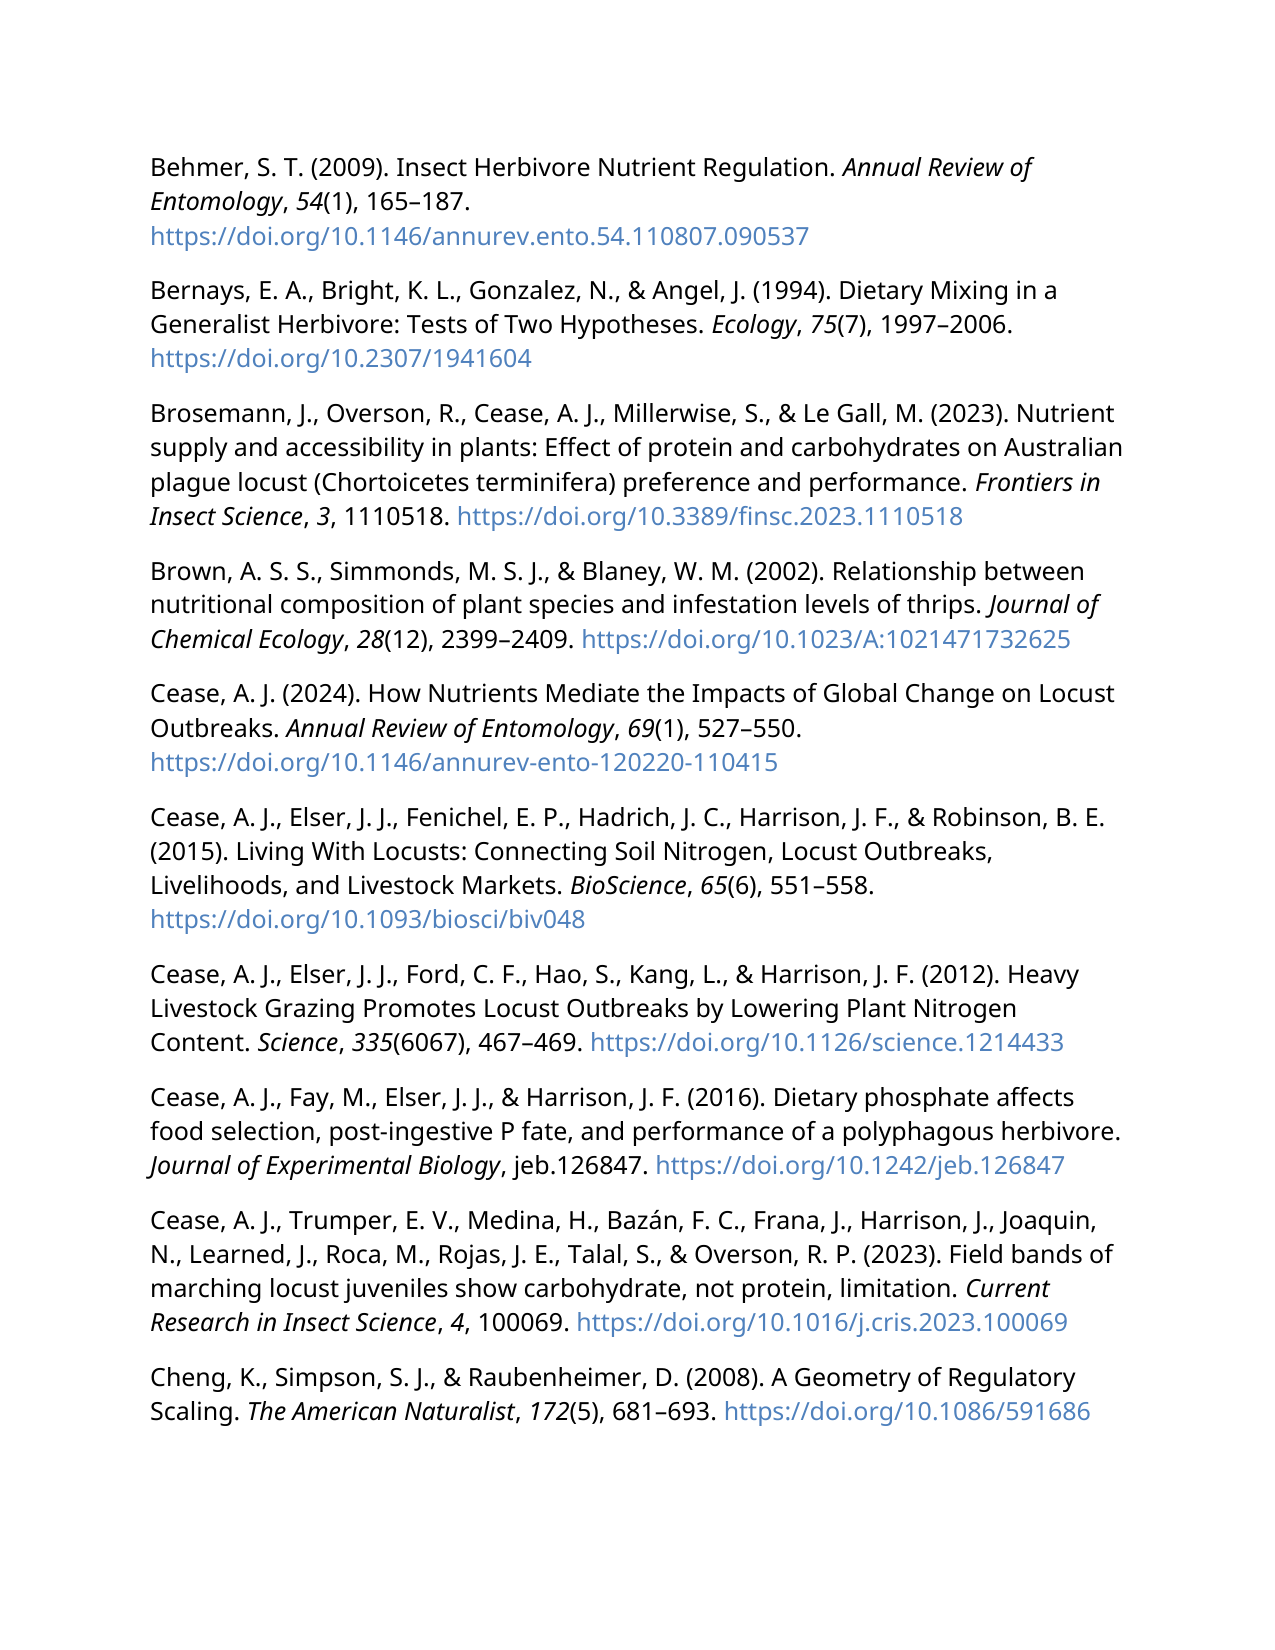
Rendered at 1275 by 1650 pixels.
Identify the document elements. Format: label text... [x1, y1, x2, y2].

text Brosemann, J., Overson, R., Cease, A. J., Millerwise, S., & Le Gall, M. (2023). Nutrient supply and accessibility in plants: Effect of protein and carbohydrates on Australian plague locust (Chortoicetes terminifera) preference and performance. Frontiers in Insect Science, 3, 1110518. https://doi.org/10.3389/finsc.2023.1110518 [150, 396, 1125, 532]
text Cease, A. J., Trumper, E. V., Medina, H., Bazán, F. C., Frana, J., Harrison, J., Joaquin, N., Learned, J., Roca, M., Rojas, J. E., Talal, S., & Overson, R. P. (2023). Field bands of marching locust juveniles show carbohydrate, not protein, limitation. Current Research in Insect Science, 4, 100069. https://doi.org/10.1016/j.cris.2023.100069 [150, 1202, 1125, 1338]
text Cease, A. J. (2024). How Nutrients Mediate the Impacts of Global Change on Locust Outbreaks. Annual Review of Entomology, 69(1), 527–550. https://doi.org/10.1146/annurev-ento-120220-110415 [150, 676, 1125, 778]
text Behmer, S. T. (2009). Insect Herbivore Nutrient Regulation. Annual Review of Entomology, 54(1), 165–187. https://doi.org/10.1146/annurev.ento.54.110807.090537 [150, 150, 1125, 252]
text Bernays, E. A., Bright, K. L., Gonzalez, N., & Angel, J. (1994). Dietary Mixing in a Generalist Herbivore: Tests of Two Hypotheses. Ecology, 75(7), 1997–2006. https://doi.org/10.2307/1941604 [150, 273, 1125, 375]
text Cease, A. J., Elser, J. J., Fenichel, E. P., Hadrich, J. C., Harrison, J. F., & Robinson, B. E. (2015). Living With Locusts: Connecting Soil Nitrogen, Locust Outbreaks, Livelihoods, and Livestock Markets. BioScience, 65(6), 551–558. https://doi.org/10.1093/biosci/biv048 [150, 799, 1125, 935]
text Cease, A. J., Fay, M., Elser, J. J., & Harrison, J. F. (2016). Dietary phosphate affects food selection, post-ingestive P fate, and performance of a polyphagous herbivore. Journal of Experimental Biology, jeb.126847. https://doi.org/10.1242/jeb.126847 [150, 1079, 1125, 1181]
text Cease, A. J., Elser, J. J., Ford, C. F., Hao, S., Kang, L., & Harrison, J. F. (2012). Heavy Livestock Grazing Promotes Locust Outbreaks by Lowering Plant Nitrogen Content. Science, 335(6067), 467–469. https://doi.org/10.1126/science.1214433 [150, 956, 1125, 1058]
text Brown, A. S. S., Simmonds, M. S. J., & Blaney, W. M. (2002). Relationship between nutritional composition of plant species and infestation levels of thrips. Journal of Chemical Ecology, 28(12), 2399–2409. https://doi.org/10.1023/A:1021471732625 [150, 553, 1125, 655]
text Cheng, K., Simpson, S. J., & Raubenheimer, D. (2008). A Geometry of Regulatory Scaling. The American Naturalist, 172(5), 681–693. https://doi.org/10.1086/591686 [150, 1359, 1125, 1427]
